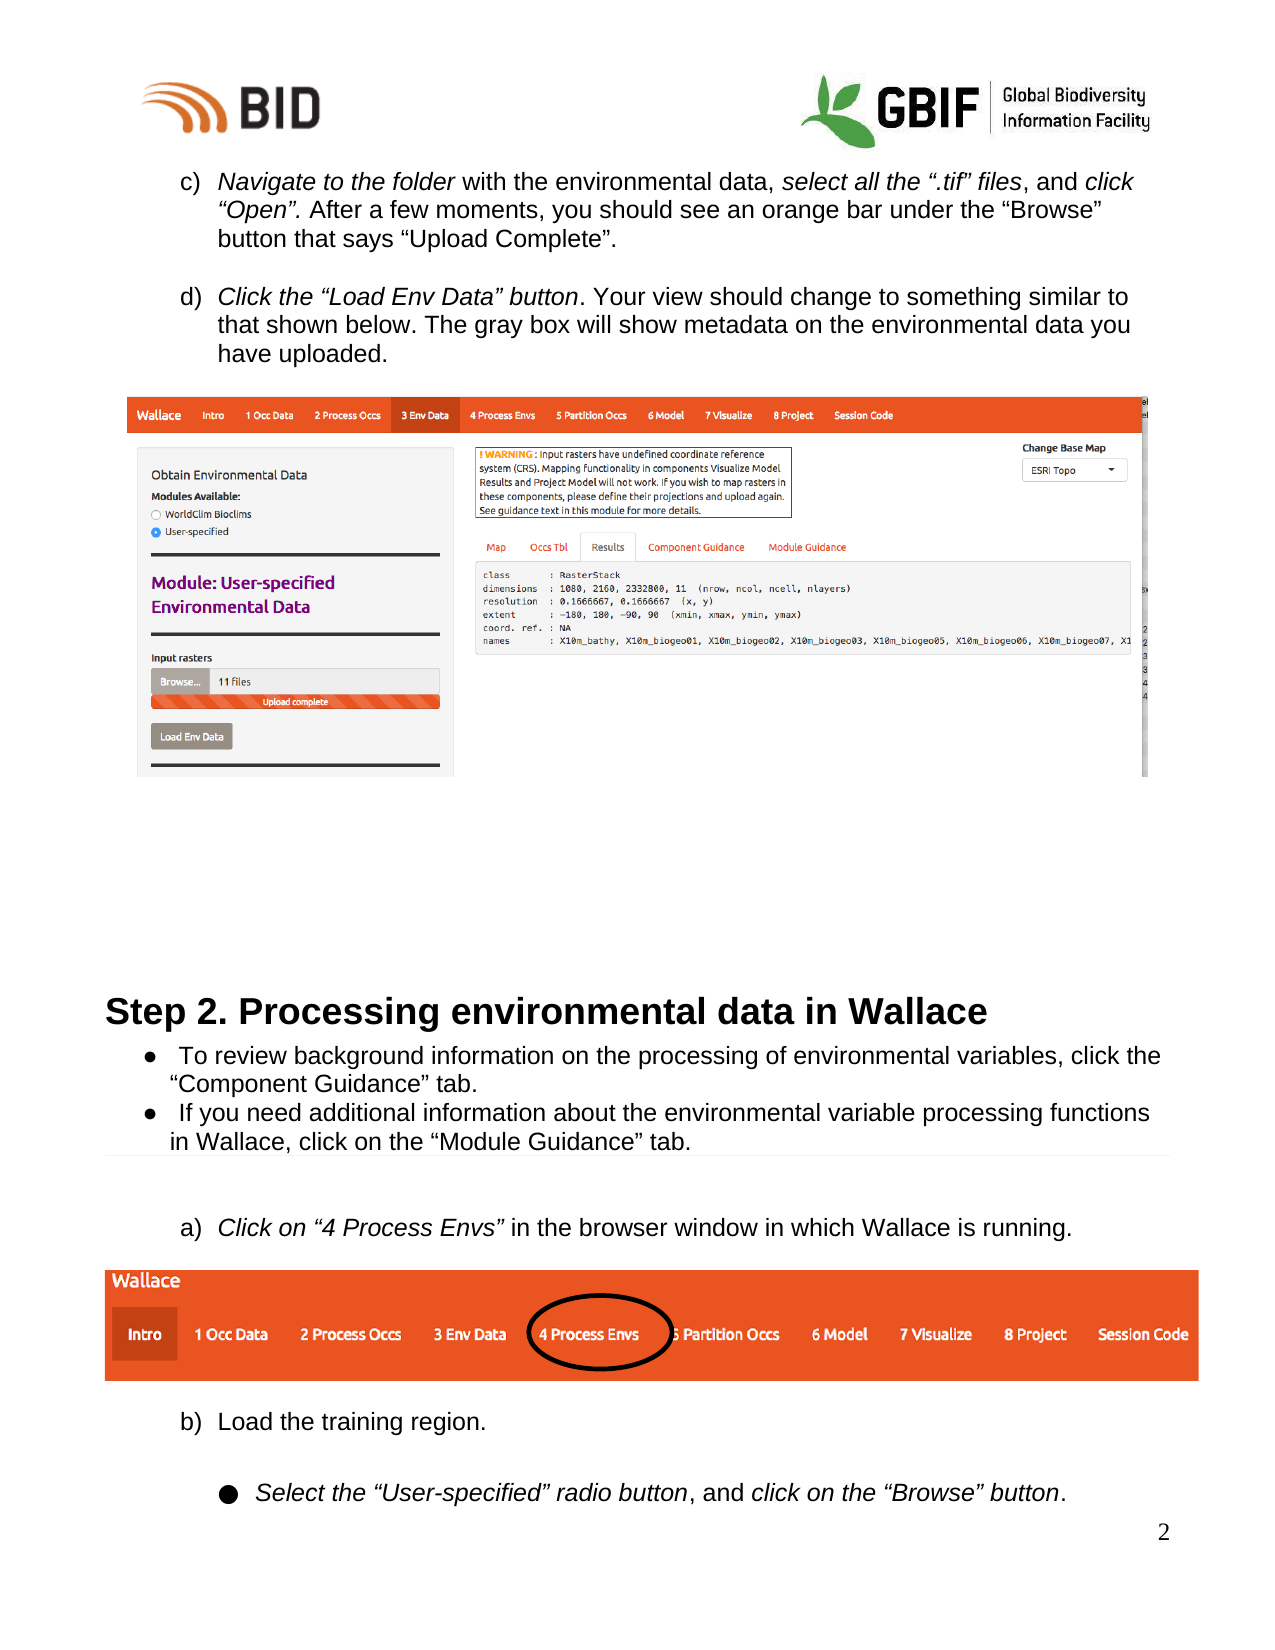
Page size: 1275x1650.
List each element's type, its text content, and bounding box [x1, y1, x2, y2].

text ● To review background information on the processing of environmental variables, click the “Component Guidance” tab. [142, 1041, 1170, 1098]
picture [127, 396, 1148, 777]
list Navigate to the folder with the environmental data, select all the “.tif” files, and click “Open”. After a few moments, you should see an orange bar under the “Browse” button that says “Upload Complete”. [180, 167, 1170, 253]
list Select the “User-specified” radio button, and click on the “Browse” button. [217, 1464, 1170, 1515]
picture [774, 69, 1175, 161]
picture [104, 1270, 1199, 1381]
title Step 2. Processing environmental data in Wallace [105, 989, 1170, 1032]
list Load the training region. [180, 1407, 1170, 1435]
list Click the “Load Env Data” button. Your view should change to something similar to that shown below. The gray box will show metadata on the environmental data you have uploaded. [180, 282, 1170, 368]
list Click on “4 Process Envs” in the browser window in which Wallace is running. [180, 1213, 1170, 1242]
picture [123, 58, 342, 161]
text ● If you need additional information about the environmental variable processing functions in Wallace, click on the “Module Guidance” tab. [142, 1098, 1170, 1155]
